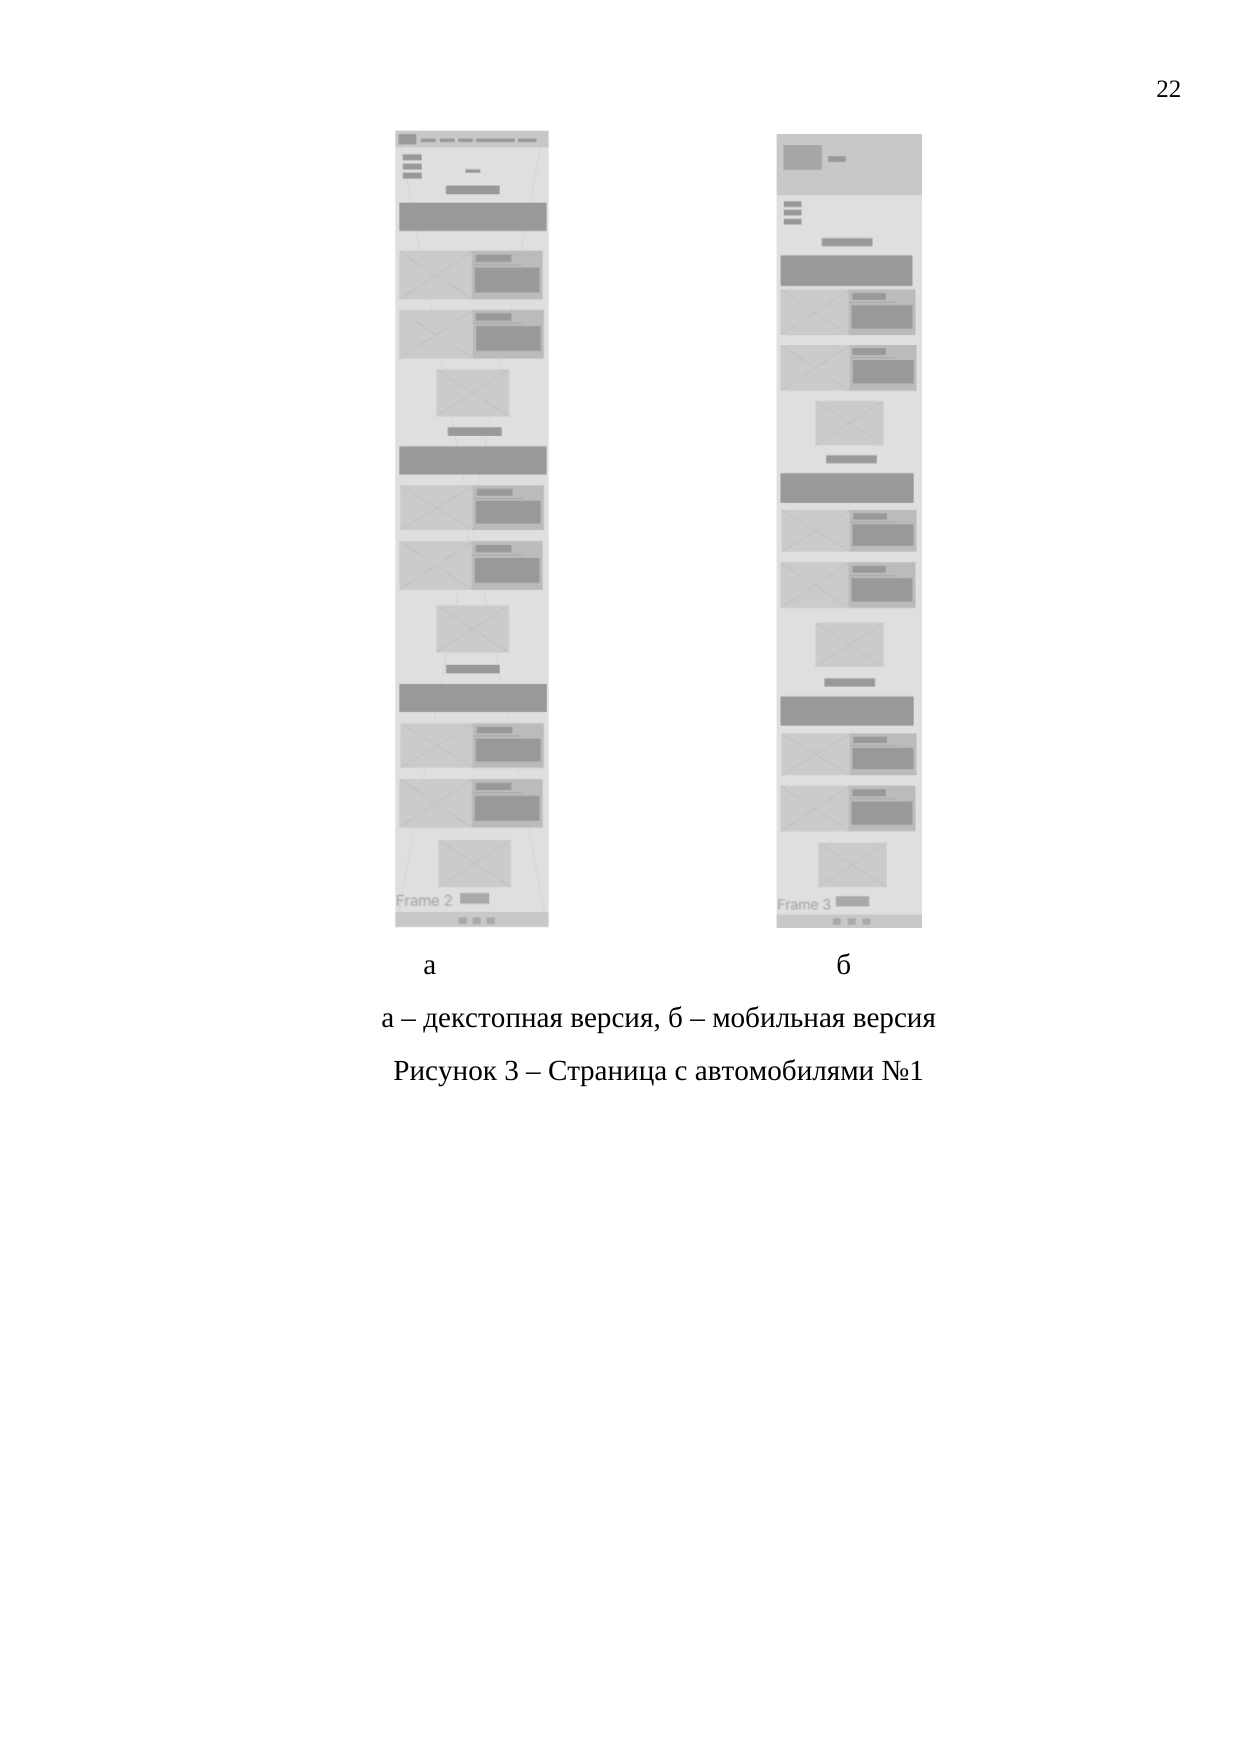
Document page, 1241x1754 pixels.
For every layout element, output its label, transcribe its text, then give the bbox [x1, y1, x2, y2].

text а б [136, 947, 1181, 980]
picture [395, 130, 549, 928]
text Рисунок 3 – Страница с автомобилями №1 [136, 1053, 1181, 1086]
picture [776, 134, 922, 928]
text а – декстопная версия, б – мобильная версия [136, 1000, 1181, 1033]
